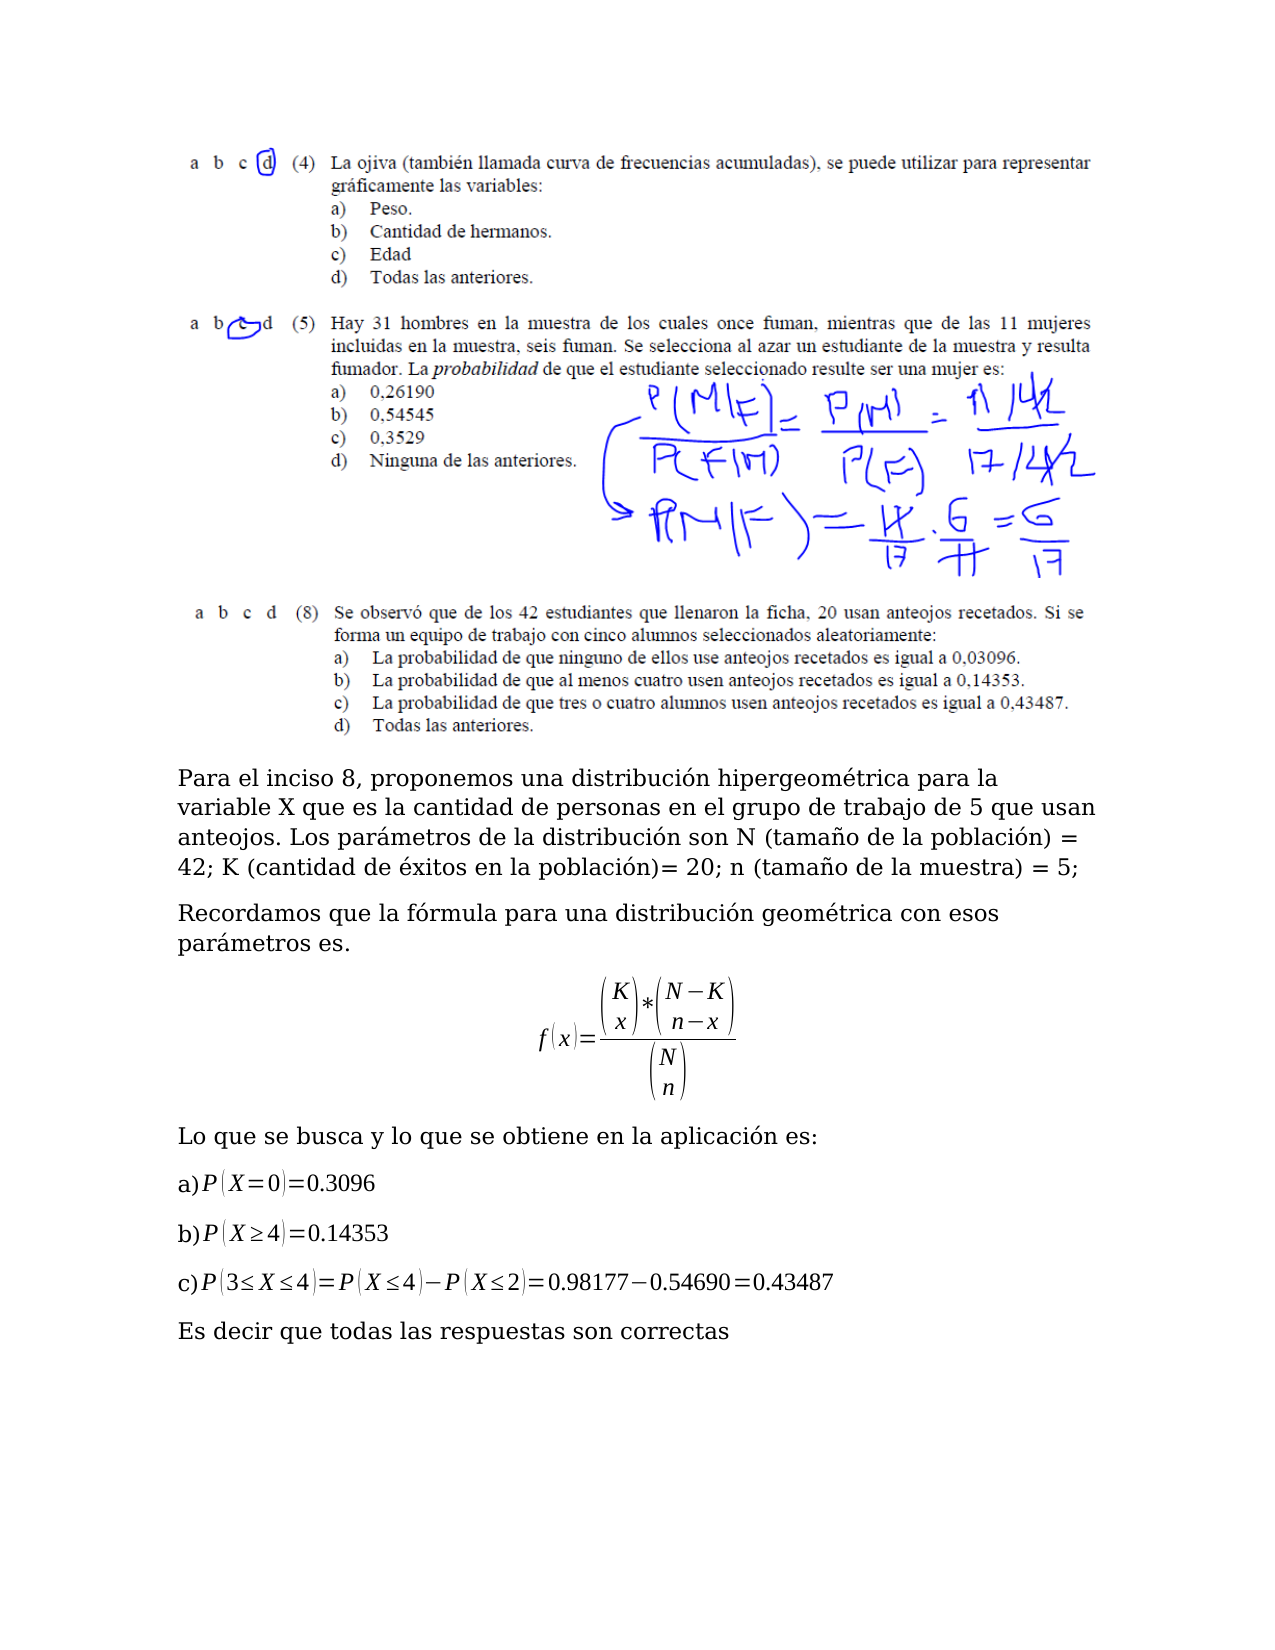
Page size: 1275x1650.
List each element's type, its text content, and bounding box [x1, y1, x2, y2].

text Para el inciso 8, proponemos una distribución hipergeométrica para la variable X que es la cantidad de personas en el grupo de trabajo de 5 que usan anteojos. Los parámetros de la distribución son N (tamaño de la población) = 42; K (cantidad de éxitos en la población)= 20; n (tamaño de la muestra) = 5; [177, 763, 1098, 880]
picture [177, 596, 1098, 745]
text Lo que se busca y lo que se obtiene en la aplicación es: [177, 1122, 1098, 1149]
text Es decir que todas las respuestas son correctas [177, 1317, 1098, 1344]
text a) [177, 1168, 1098, 1199]
picture [177, 147, 1098, 578]
text c) [177, 1267, 1098, 1298]
text b) [177, 1218, 1098, 1248]
text Recordamos que la fórmula para una distribución geométrica con esos parámetros es. [177, 899, 1098, 956]
